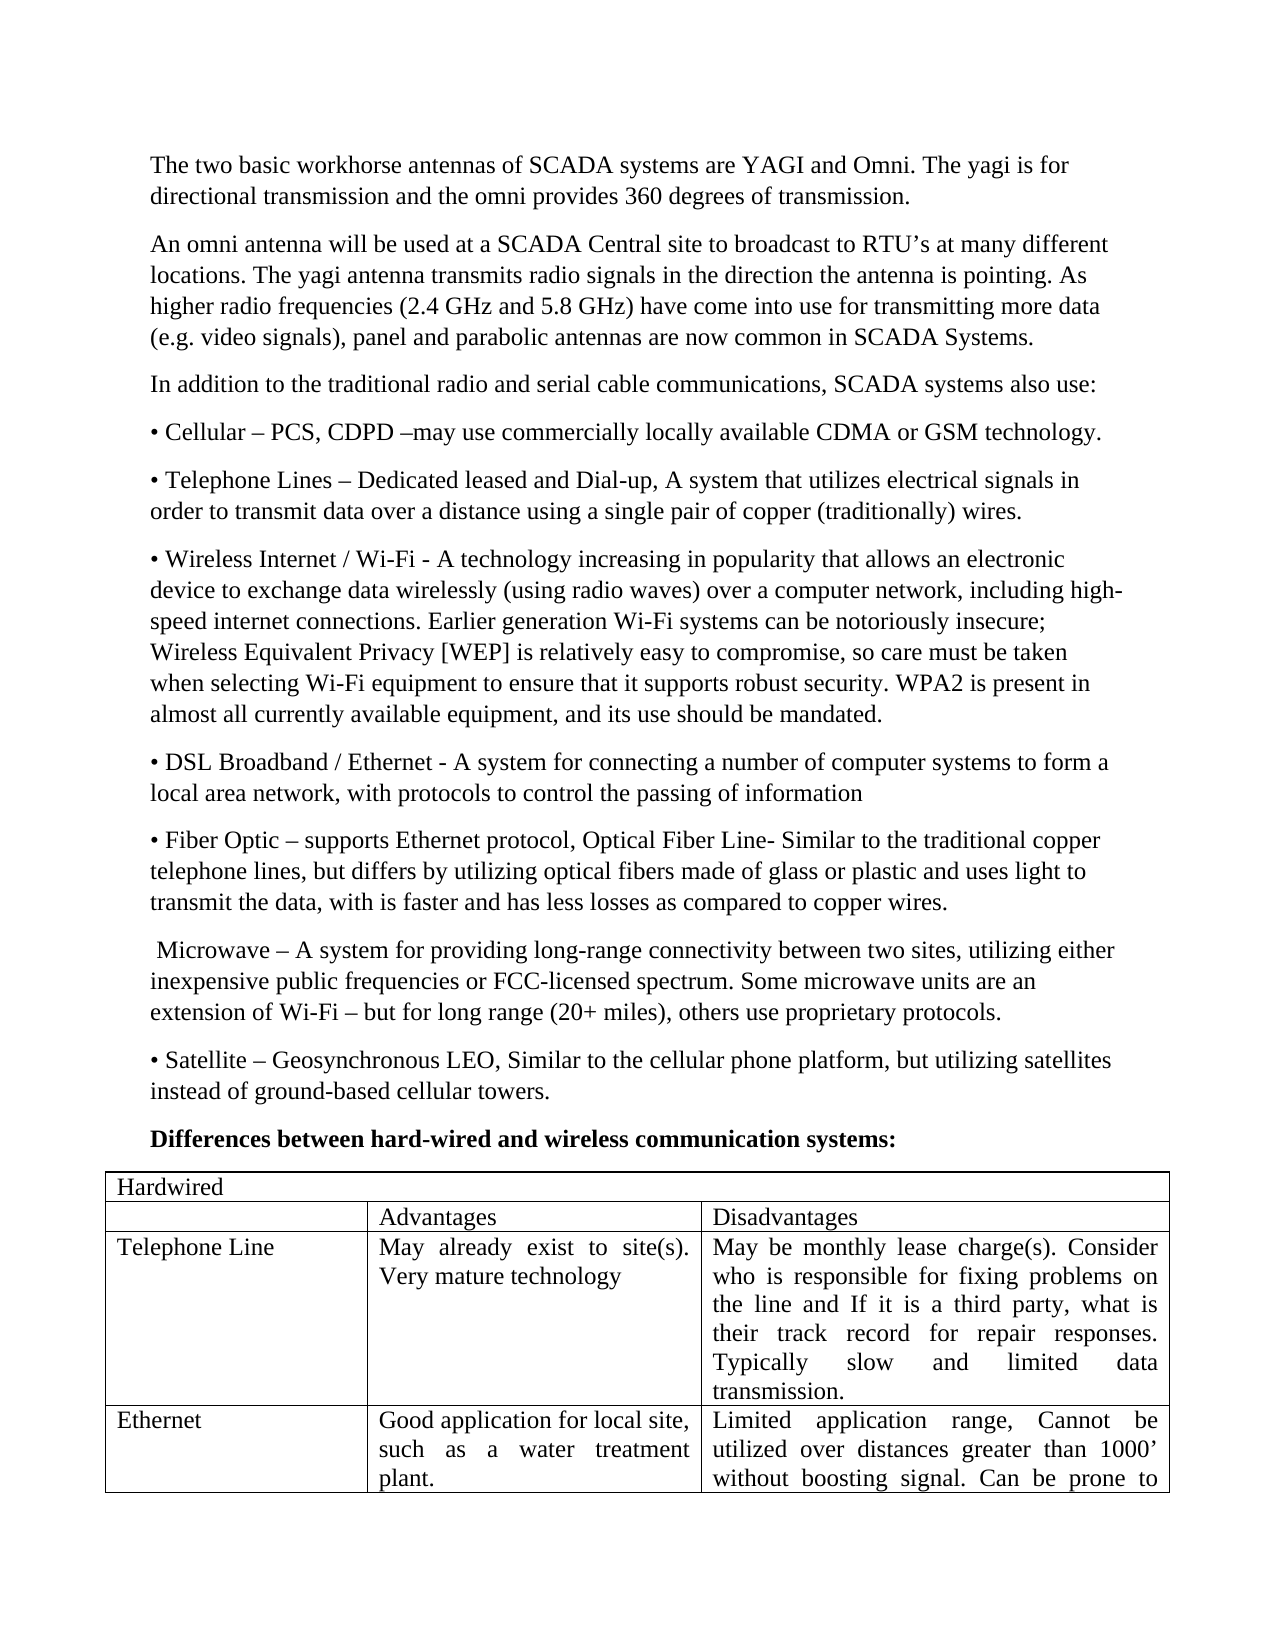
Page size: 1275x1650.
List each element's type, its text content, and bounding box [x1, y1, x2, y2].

table_cell May already exist to site(s). Very mature technology [368, 1232, 701, 1404]
text • DSL Broadband / Ethernet - A system for connecting a number of computer systems to form a local area network, with protocols to control the passing of information [150, 747, 1125, 806]
table_cell May be monthly lease charge(s). Consider who is responsible for fixing problems on the line and If it is a third party, what is their track record for repair responses. Typically slow and limited data transmission. [702, 1232, 1169, 1404]
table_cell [368, 1406, 701, 1492]
table_cell Telephone Line [106, 1232, 367, 1404]
text The two basic workhorse antennas of SCADA systems are YAGI and Omni. The yagi is for directional transmission and the omni provides 360 degrees of transmission. [150, 150, 1125, 210]
table_cell [106, 1202, 367, 1231]
text • Wireless Internet / Wi-Fi - A technology increasing in popularity that allows an electronic device to exchange data wirelessly (using radio waves) over a computer network, including high-speed internet connections. Earlier generation Wi-Fi systems can be notoriously insecure; Wireless Equivalent Privacy [WEP] is relatively easy to compromise, so care must be taken when selecting Wi-Fi equipment to ensure that it supports robust security. WPA2 is present in almost all currently available equipment, and its use should be mandated. [150, 544, 1125, 728]
text • Satellite – Geosynchronous LEO, Similar to the cellular phone platform, but utilizing satellites instead of ground-based cellular towers. [150, 1045, 1125, 1105]
table_header Hardwired [106, 1173, 1169, 1201]
text • Fiber Optic – supports Ethernet protocol, Optical Fiber Line- Similar to the traditional copper telephone lines, but differs by utilizing optical fibers made of glass or plastic and uses light to transmit the data, with is faster and has less losses as compared to copper wires. [150, 825, 1125, 916]
text Differences between hard-wired and wireless communication systems: [150, 1124, 1125, 1152]
table_cell Disadvantages [702, 1202, 1169, 1231]
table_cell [702, 1406, 1169, 1492]
text In addition to the traditional radio and serial cable communications, SCADA systems also use: [150, 369, 1125, 398]
text • Telephone Lines – Dedicated leased and Dial-up, A system that utilizes electrical signals in order to transmit data over a distance using a single pair of copper (traditionally) wires. [150, 465, 1125, 525]
text An omni antenna will be used at a SCADA Central site to broadcast to RTU’s at many different locations. The yagi antenna transmits radio signals in the direction the antenna is pointing. As higher radio frequencies (2.4 GHz and 5.8 GHz) have come into use for transmitting more data (e.g. video signals), panel and parabolic antennas are now common in SCADA Systems. [150, 229, 1125, 351]
text • Cellular – PCS, CDPD –may use commercially locally available CDMA or GSM technology. [150, 417, 1125, 446]
table_cell Ethernet [106, 1406, 367, 1492]
table_cell Advantages [368, 1202, 701, 1231]
text Microwave – A system for providing long-range connectivity between two sites, utilizing either inexpensive public frequencies or FCC-licensed spectrum. Some microwave units are an extension of Wi-Fi – but for long range (20+ miles), others use proprietary protocols. [150, 935, 1125, 1026]
